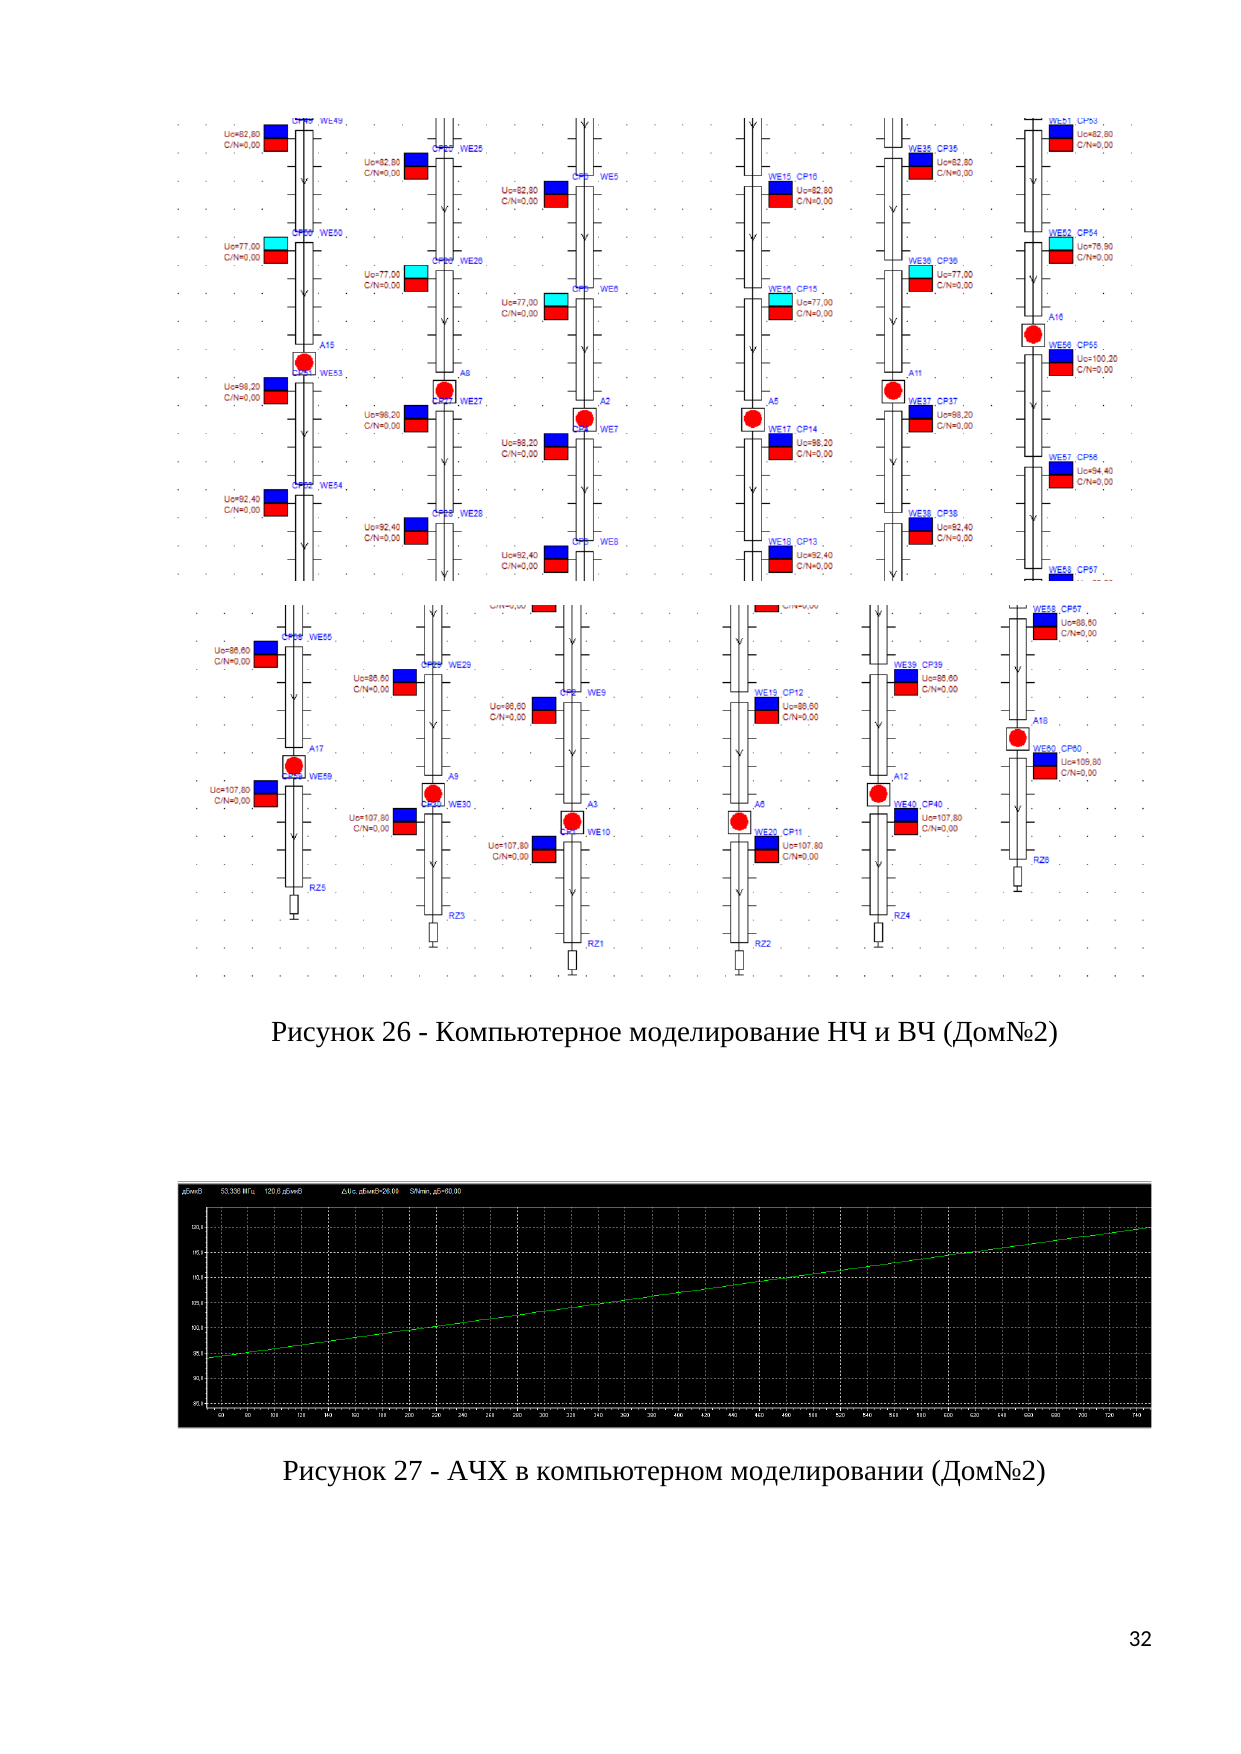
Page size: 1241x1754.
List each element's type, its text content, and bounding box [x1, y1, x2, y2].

text Рисунок 27 - АЧХ в компьютерном моделировании (Дом№2) [177, 1453, 1152, 1487]
picture [177, 1181, 1152, 1429]
text Рисунок 26 - Компьютерное моделирование НЧ и ВЧ (Дом№2) [177, 1014, 1152, 1048]
picture [177, 118, 1152, 581]
picture [177, 605, 1152, 990]
